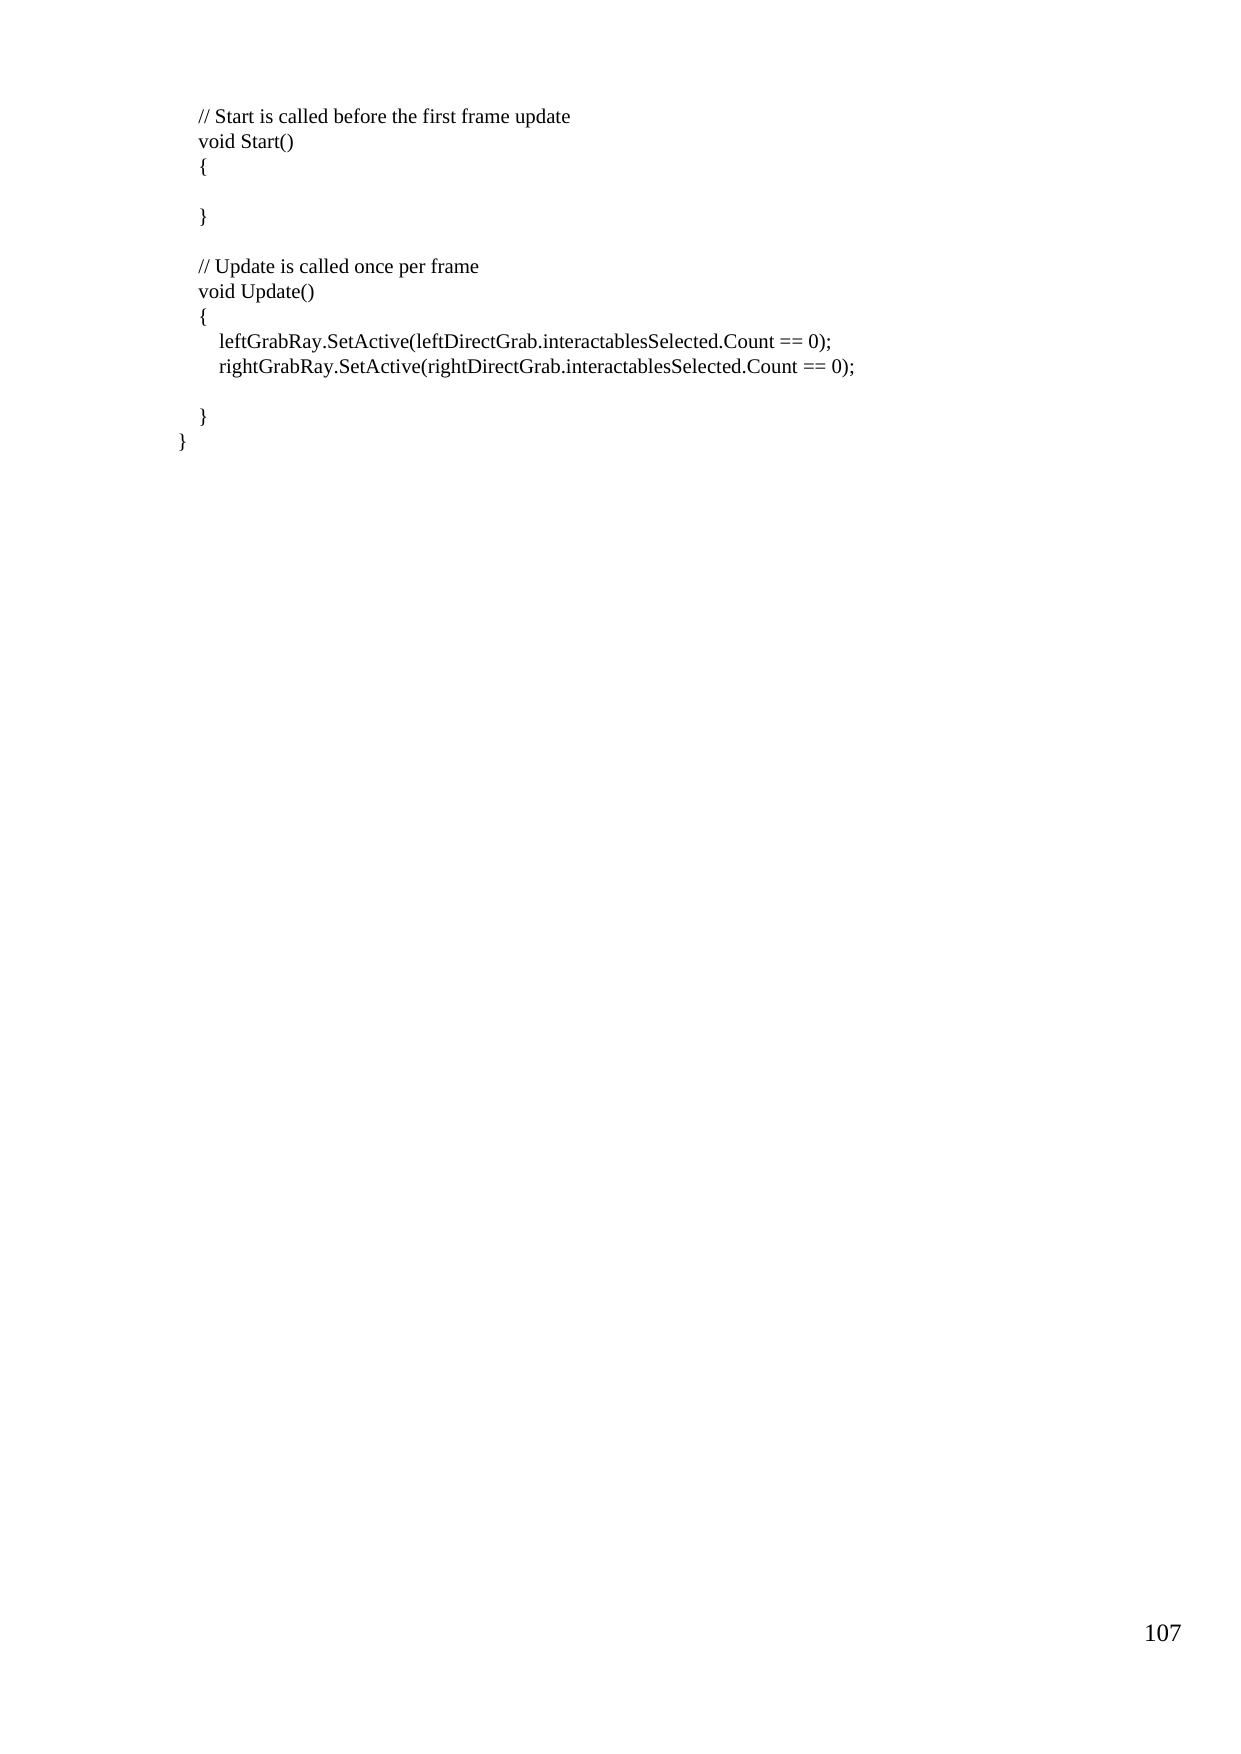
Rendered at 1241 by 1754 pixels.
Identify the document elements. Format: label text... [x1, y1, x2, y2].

text leftGrabRay.SetActive(leftDirectGrab.interactablesSelected.Count == 0); [177, 328, 1181, 353]
text } [177, 403, 1181, 428]
text // Update is called once per frame [177, 253, 1181, 278]
text rightGrabRay.SetActive(rightDirectGrab.interactablesSelected.Count == 0); [177, 353, 1181, 378]
text void Update() [177, 278, 1181, 303]
text } [177, 203, 1181, 228]
text { [177, 153, 1181, 178]
text void Start() [177, 128, 1181, 153]
text // Start is called before the first frame update [177, 103, 1181, 128]
text { [177, 303, 1181, 328]
text } [177, 428, 1181, 453]
